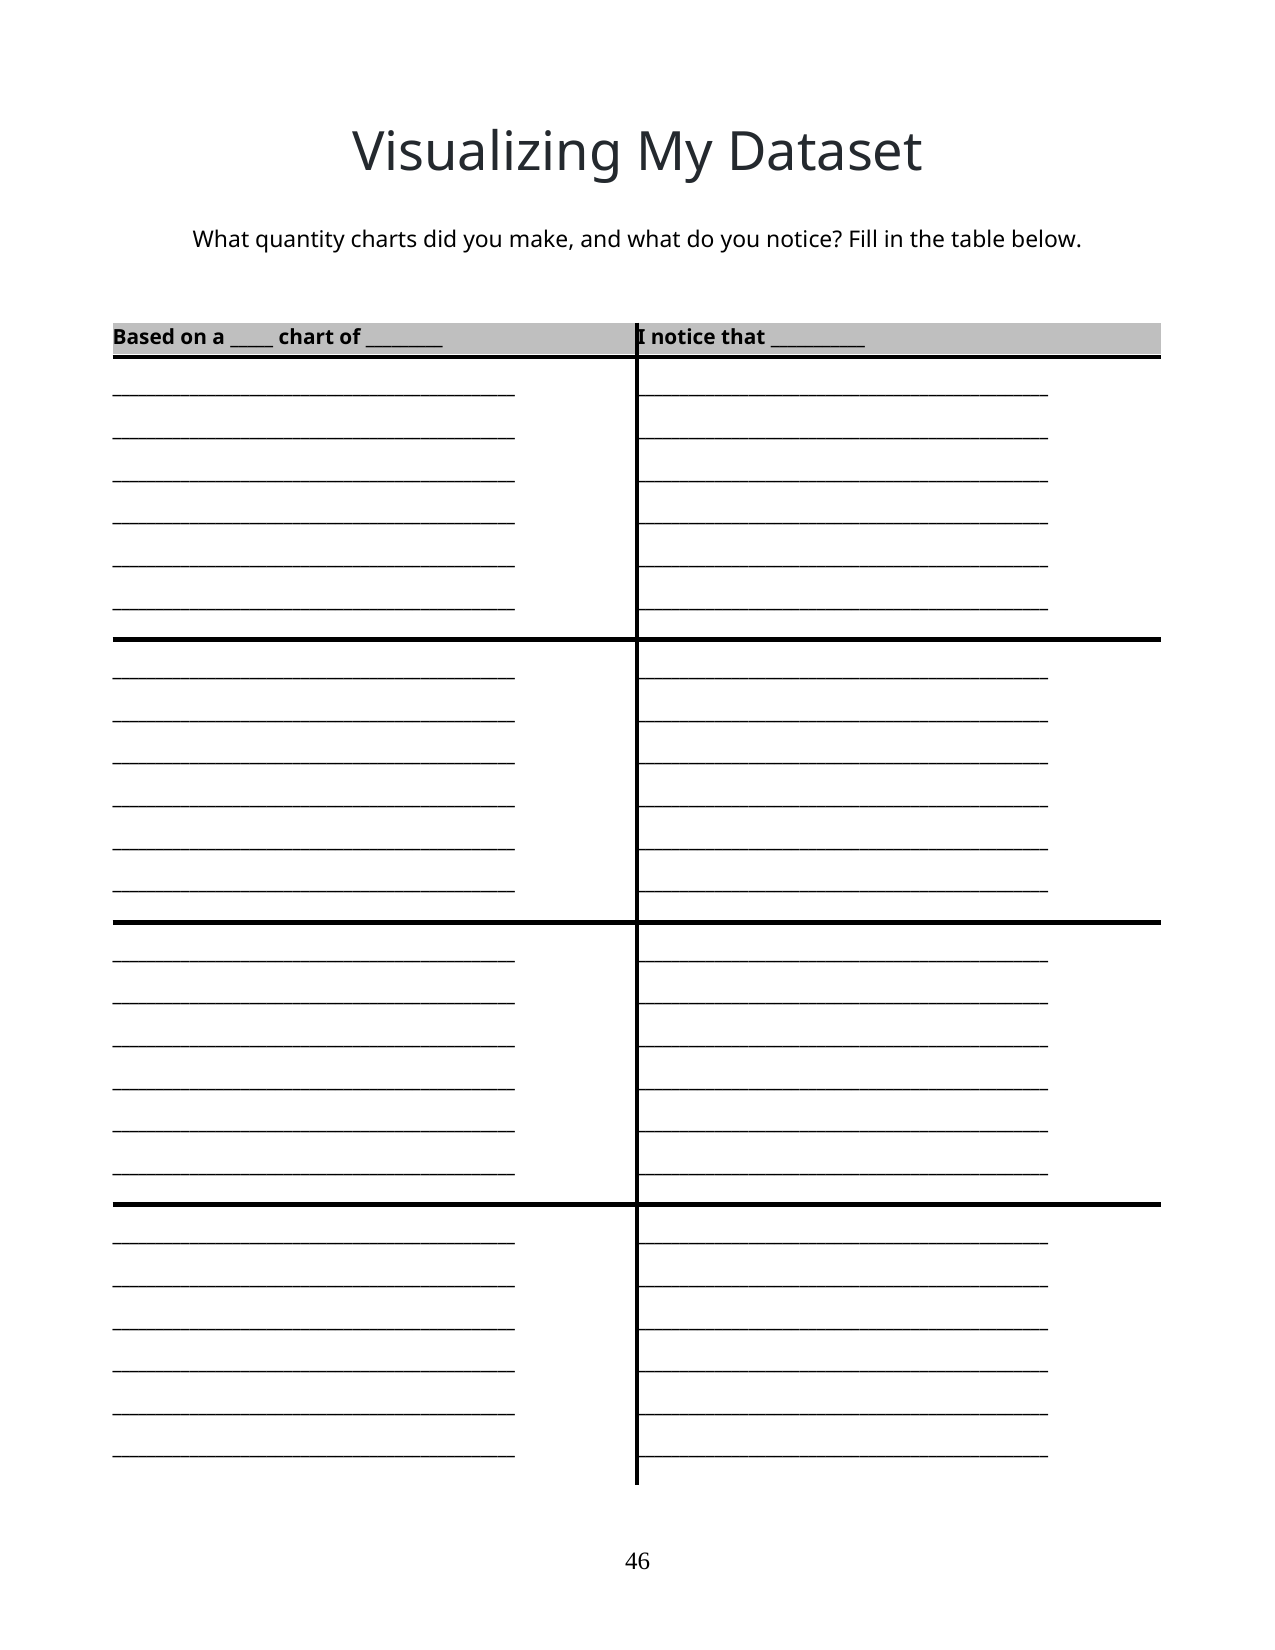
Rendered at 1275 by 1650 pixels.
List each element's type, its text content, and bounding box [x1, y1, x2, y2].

table_cell _______________________________________________ _______________________________________________ _______________________________________________ _______________________________________________ _______________________________________________ _______________________________________________ [113, 1207, 635, 1485]
table_cell ________________________________________________ ________________________________________________ ________________________________________________ ________________________________________________ ________________________________________________ ________________________________________________ [639, 925, 1161, 1202]
table_cell _______________________________________________ _______________________________________________ _______________________________________________ _______________________________________________ _______________________________________________ _______________________________________________ [113, 642, 635, 920]
table_cell ________________________________________________ ________________________________________________ ________________________________________________ ________________________________________________ ________________________________________________ ________________________________________________ [639, 359, 1161, 637]
table_header I notice that ___________ [639, 323, 1161, 354]
table_cell ________________________________________________ ________________________________________________ ________________________________________________ ________________________________________________ ________________________________________________ ________________________________________________ [639, 1207, 1161, 1485]
table_cell _______________________________________________ _______________________________________________ _______________________________________________ _______________________________________________ _______________________________________________ _______________________________________________ [113, 925, 635, 1202]
subtitle Visualizing My Dataset [112, 112, 1162, 186]
table_header Based on a _____ chart of _________ [113, 323, 635, 354]
text What quantity charts did you make, and what do you notice? Fill in the table below. [112, 223, 1162, 254]
table_cell _______________________________________________ _______________________________________________ _______________________________________________ _______________________________________________ _______________________________________________ _______________________________________________ [113, 359, 635, 637]
table_cell ________________________________________________ ________________________________________________ ________________________________________________ ________________________________________________ ________________________________________________ ________________________________________________ [639, 642, 1161, 920]
